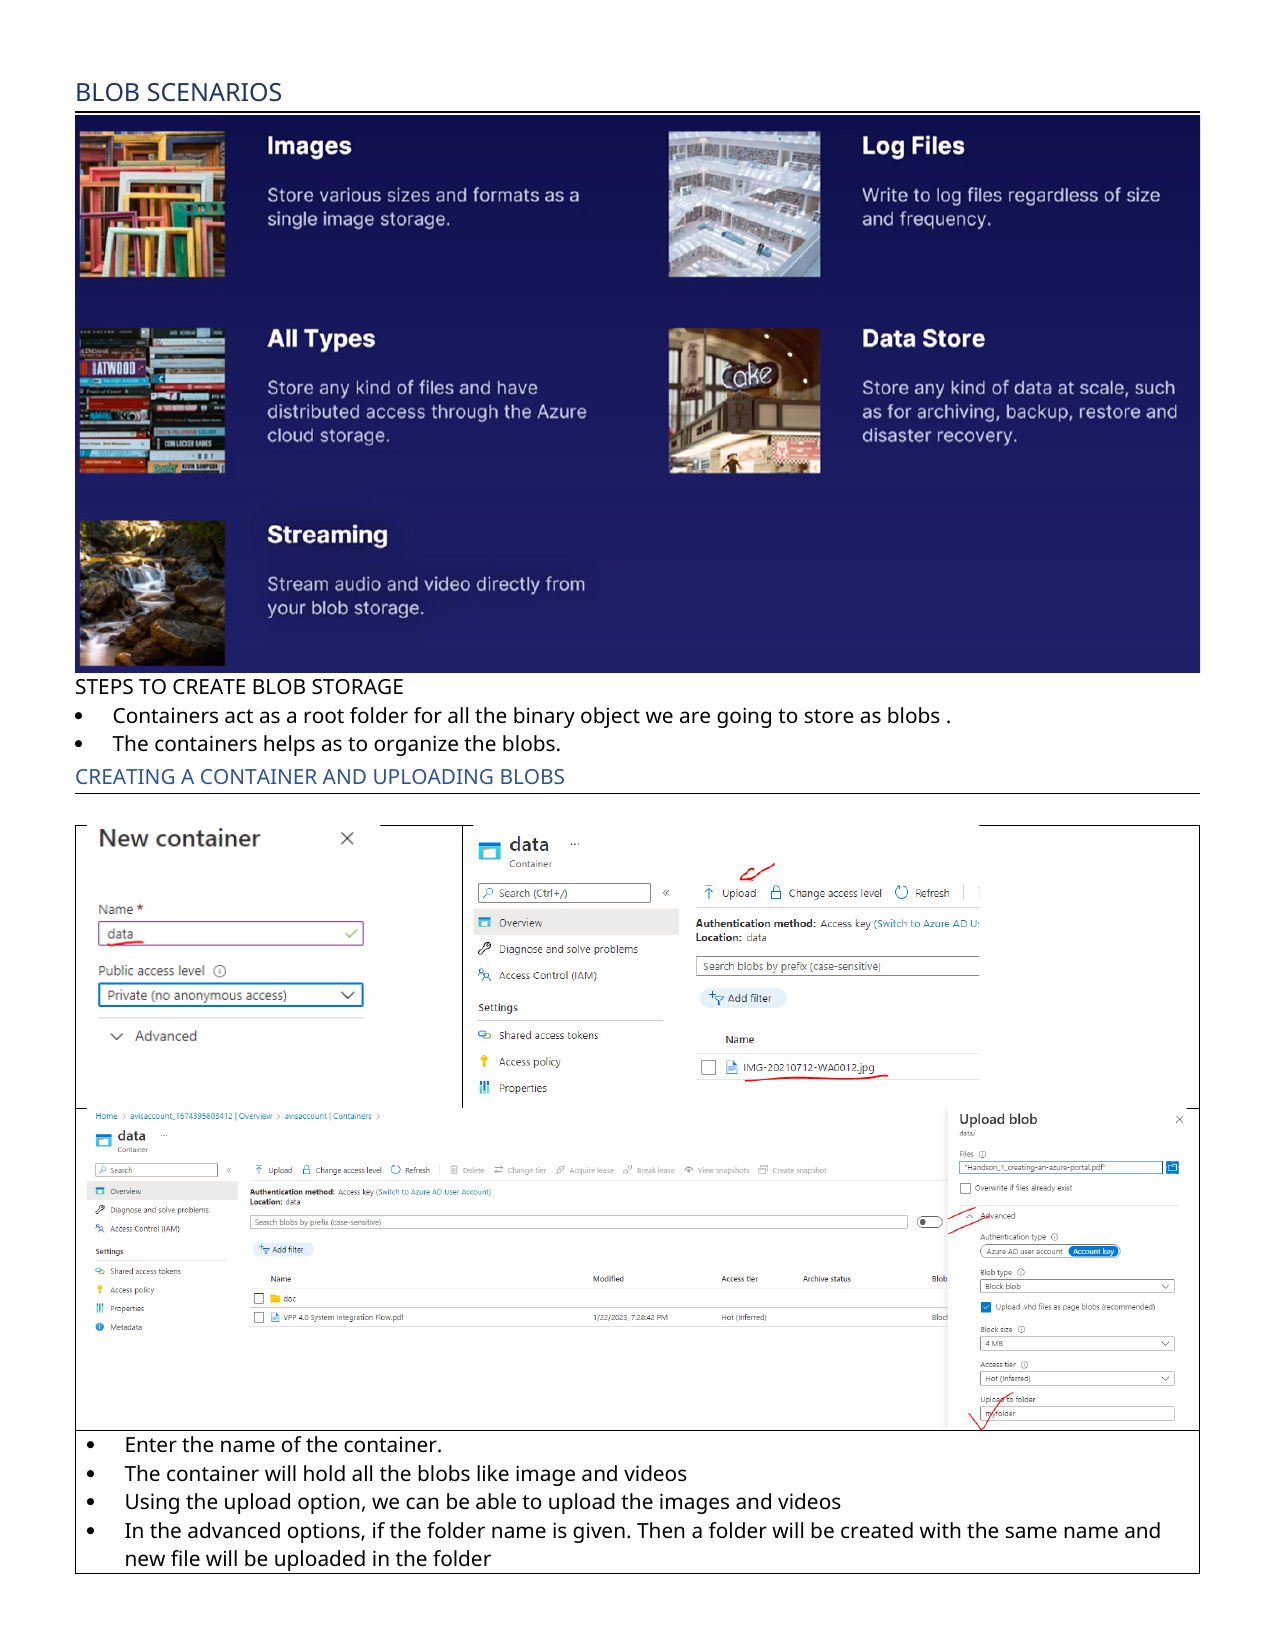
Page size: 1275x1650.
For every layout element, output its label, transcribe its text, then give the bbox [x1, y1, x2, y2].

picture [473, 825, 980, 1098]
table_header [463, 826, 1199, 1108]
subtitle CREATING A CONTAINER AND UPLOADING BLOBS [75, 762, 1200, 793]
text STEPS TO CREATE BLOB STORAGE [75, 673, 1200, 701]
list Containers act as a root folder for all the binary object we are going to store as blobs . [75, 701, 1200, 729]
table_cell [76, 1109, 86, 1429]
table_cell [1187, 1109, 1199, 1429]
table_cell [76, 1431, 1199, 1573]
picture [75, 115, 1200, 673]
subtitle BLOB SCENARIOS [75, 75, 1200, 111]
list The containers helps as to organize the blobs. [75, 729, 1200, 758]
table_header [76, 826, 462, 1108]
picture [86, 825, 381, 1051]
picture [86, 1108, 1187, 1430]
